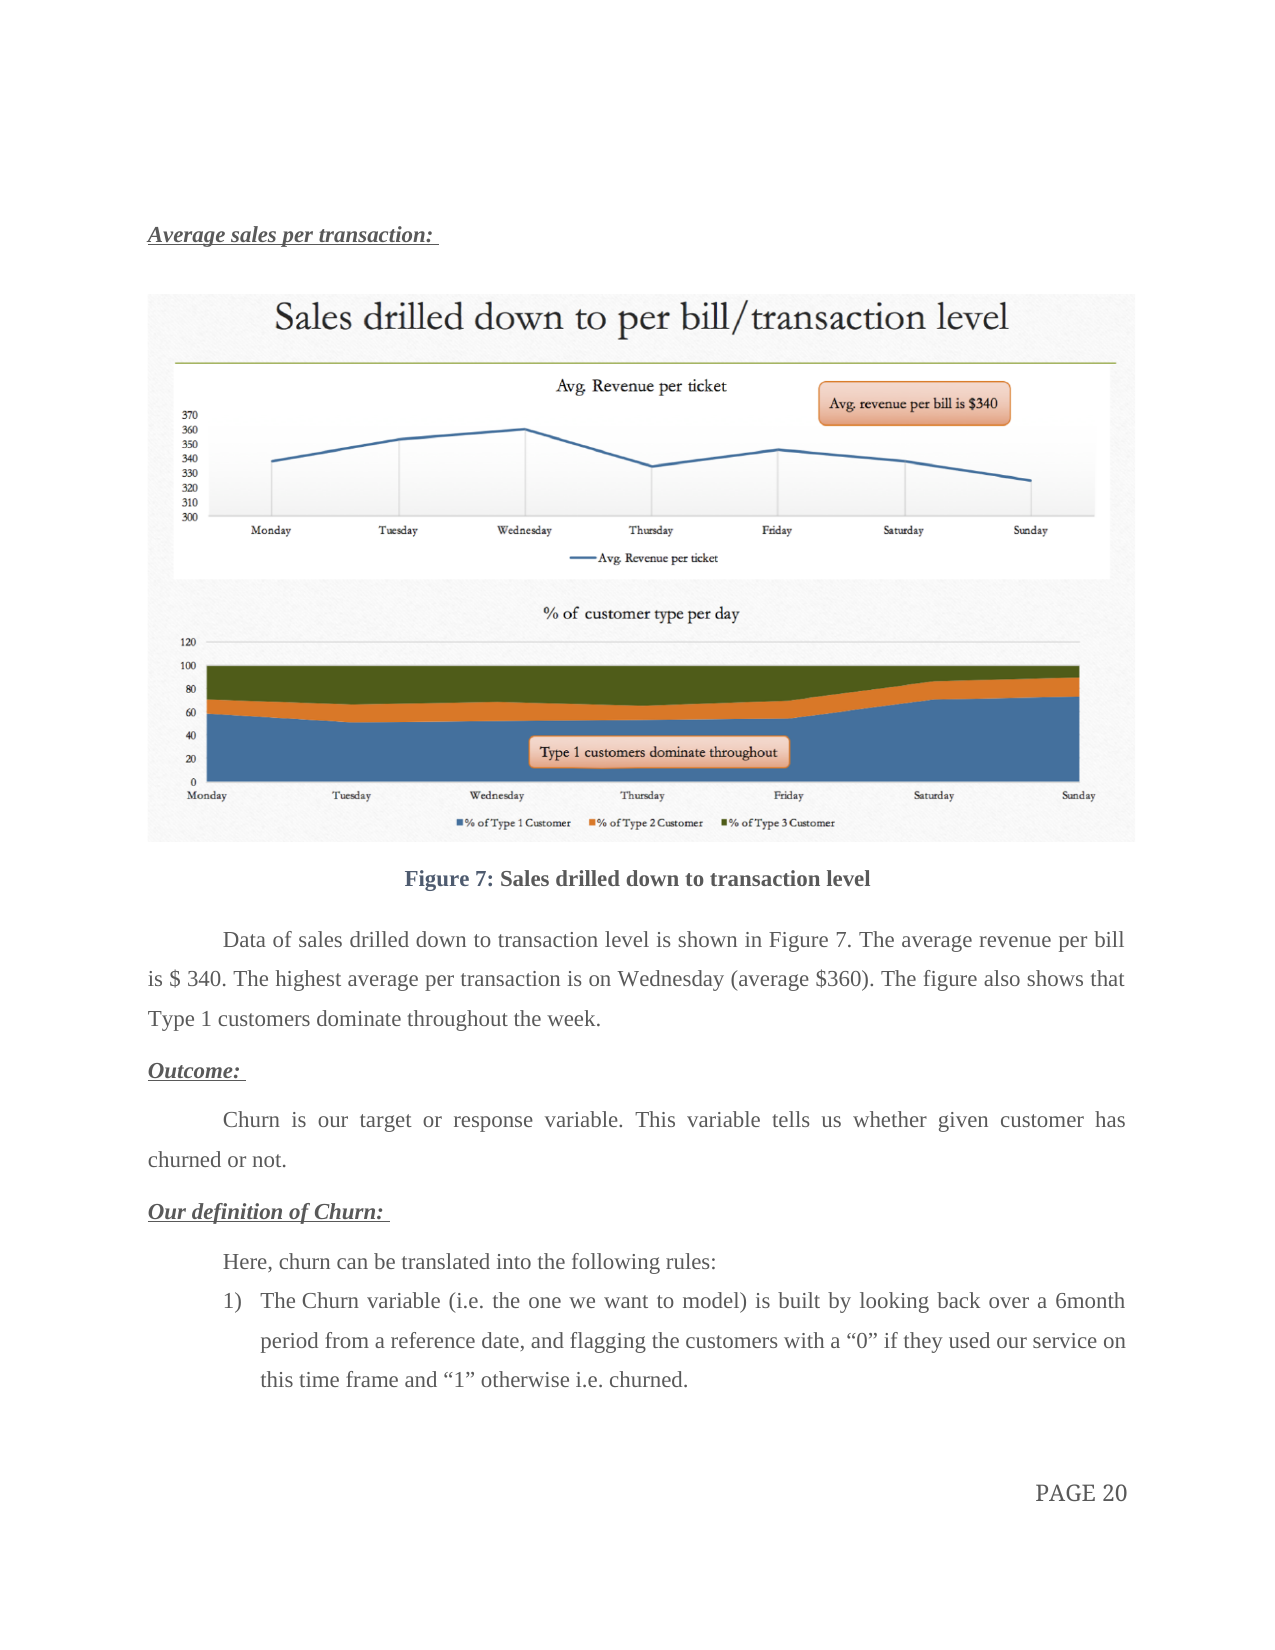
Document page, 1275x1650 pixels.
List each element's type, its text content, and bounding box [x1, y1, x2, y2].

text Data of sales drilled down to transaction level is shown in Figure 7. The average revenue per bill is $ 340. The highest average per transaction is on Wednesday (average $360). The figure also shows that Type 1 customers dominate throughout the week. [148, 926, 1127, 1031]
text Churn is our target or response variable. This variable tells us whether given customer has churned or not. [148, 1107, 1127, 1172]
picture [147, 294, 1136, 842]
text Figure 7: Sales drilled down to transaction level [148, 866, 1127, 892]
list Average sales per transaction: [148, 221, 1127, 248]
list Our definition of Churn: [148, 1198, 1127, 1224]
text Here, churn can be translated into the following rules: [148, 1248, 1127, 1274]
list Outcome: [148, 1057, 1127, 1083]
list The Churn variable (i.e. the one we want to model) is built by looking back over a 6month period from a reference date, and flagging the customers with a “0” if they used our service on this time frame and “1” otherwise i.e. churned. [223, 1287, 1127, 1393]
